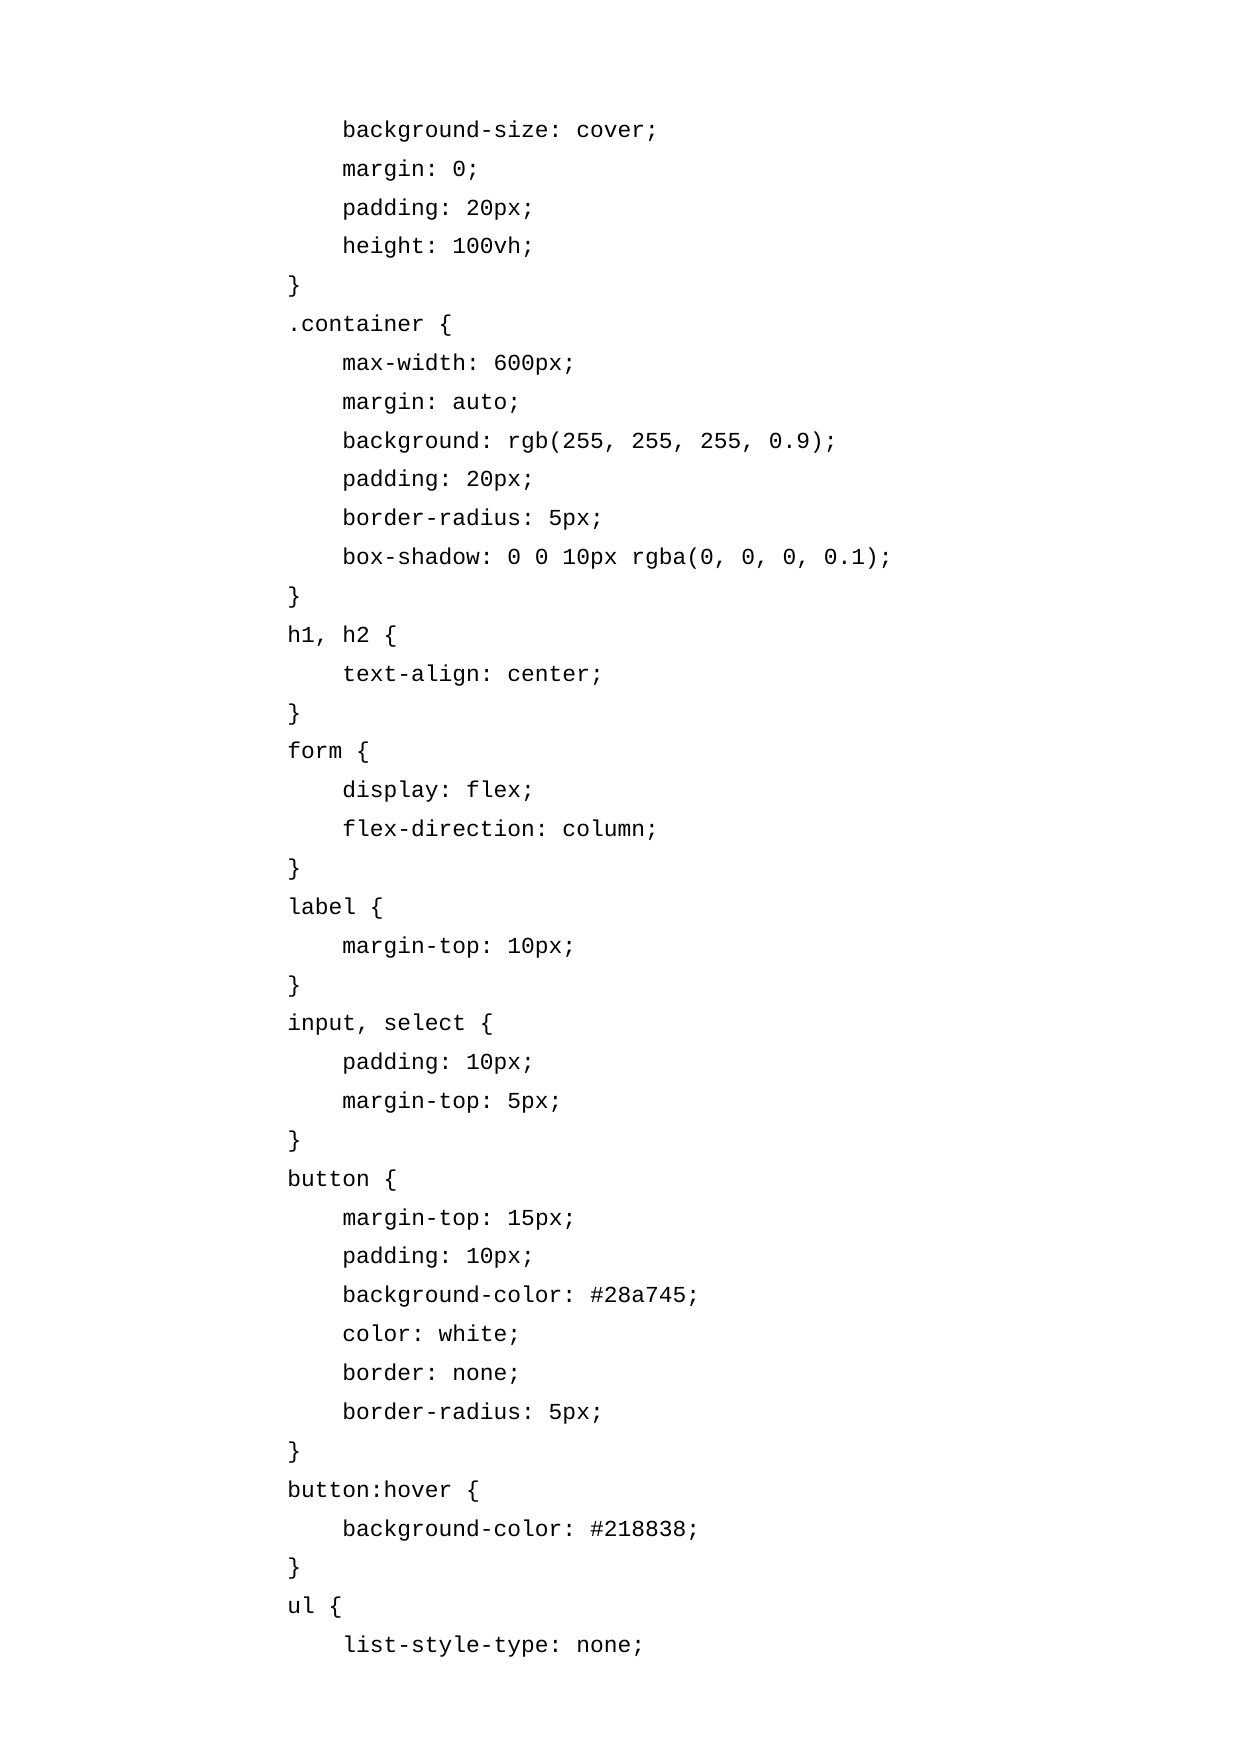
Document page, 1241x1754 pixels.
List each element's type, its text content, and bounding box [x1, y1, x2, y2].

text } [177, 584, 1181, 610]
text display: flex; [177, 779, 1181, 804]
text margin-top: 15px; [177, 1206, 1181, 1232]
text background-color: #28a745; [177, 1284, 1181, 1310]
text background-color: #218838; [177, 1517, 1181, 1543]
text list-style-type: none; [177, 1633, 1181, 1659]
text text-align: center; [177, 662, 1181, 688]
text background-size: cover; [177, 118, 1181, 144]
text } [177, 701, 1181, 727]
text } [177, 856, 1181, 882]
text height: 100vh; [177, 235, 1181, 261]
text } [177, 1556, 1181, 1582]
text background: rgb(255, 255, 255, 0.9); [177, 429, 1181, 455]
text border-radius: 5px; [177, 1400, 1181, 1426]
text margin: auto; [177, 390, 1181, 416]
text padding: 10px; [177, 1051, 1181, 1077]
text } [177, 273, 1181, 299]
text label { [177, 895, 1181, 921]
text .container { [177, 312, 1181, 338]
text padding: 20px; [177, 196, 1181, 222]
text border: none; [177, 1361, 1181, 1387]
text button { [177, 1167, 1181, 1193]
text input, select { [177, 1012, 1181, 1038]
text margin-top: 5px; [177, 1089, 1181, 1115]
text color: white; [177, 1323, 1181, 1348]
text margin: 0; [177, 157, 1181, 183]
text ul { [177, 1594, 1181, 1621]
text padding: 10px; [177, 1245, 1181, 1271]
text flex-direction: column; [177, 817, 1181, 843]
text border-radius: 5px; [177, 507, 1181, 533]
text padding: 20px; [177, 468, 1181, 494]
text } [177, 1439, 1181, 1465]
text } [177, 1128, 1181, 1154]
text form { [177, 740, 1181, 766]
text button:hover { [177, 1478, 1181, 1504]
text max-width: 600px; [177, 351, 1181, 377]
text } [177, 973, 1181, 999]
text h1, h2 { [177, 623, 1181, 649]
text margin-top: 10px; [177, 934, 1181, 960]
text box-shadow: 0 0 10px rgba(0, 0, 0, 0.1); [177, 546, 1181, 571]
